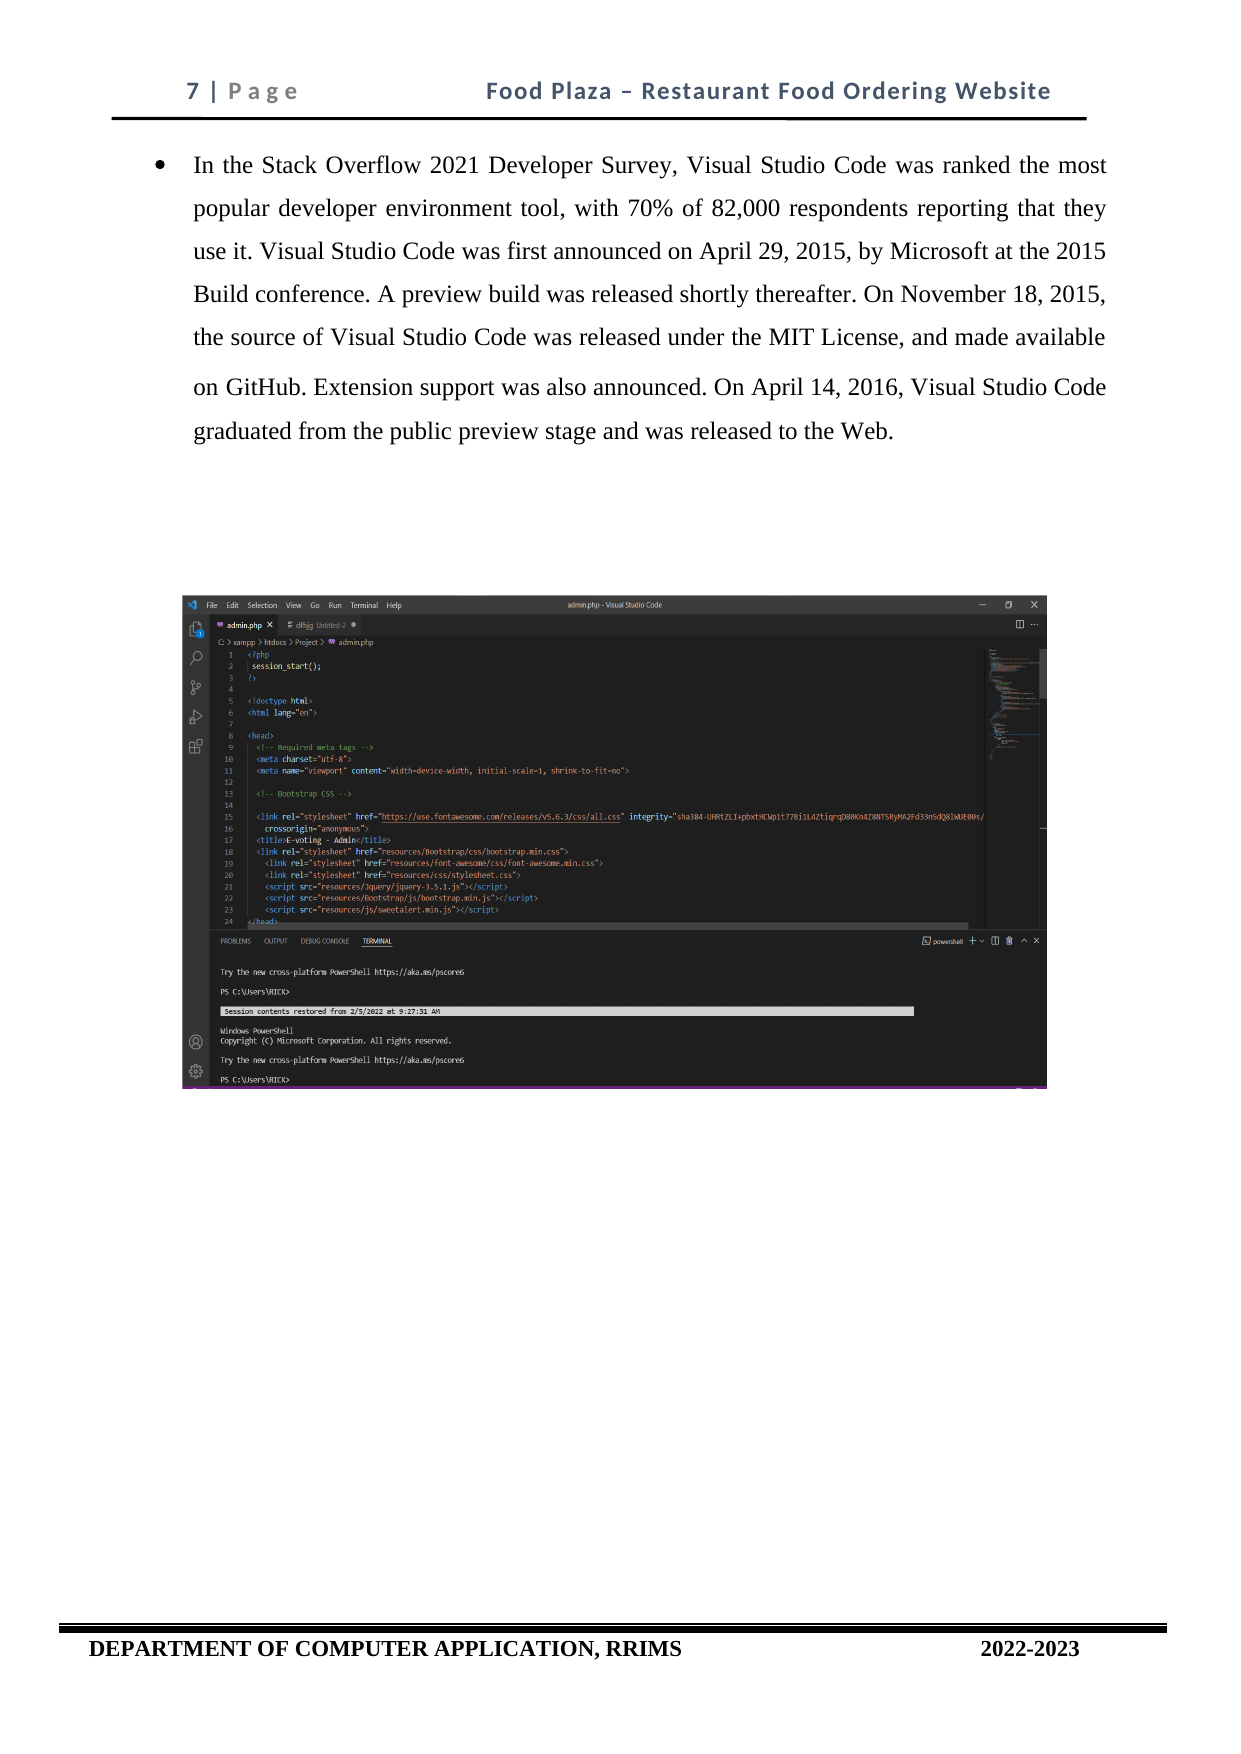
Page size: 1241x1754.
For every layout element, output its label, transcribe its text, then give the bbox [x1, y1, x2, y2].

list In the Stack Overflow 2021 Developer Survey, Visual Studio Code was ranked the most popular developer environment tool, with 70% of 82,000 respondents reporting that they use it. Visual Studio Code was first announced on April 29, 2015, by Microsoft at the 2015 Build conference. A preview build was released shortly thereafter. On November 18, 2015, the source of Visual Studio Code was released under the MIT License, and made available on GitHub. Extension support was also announced. On April 14, 2016, Visual Studio Code graduated from the public preview stage and was released to the Web. [156, 150, 1107, 445]
picture [182, 595, 1047, 1089]
